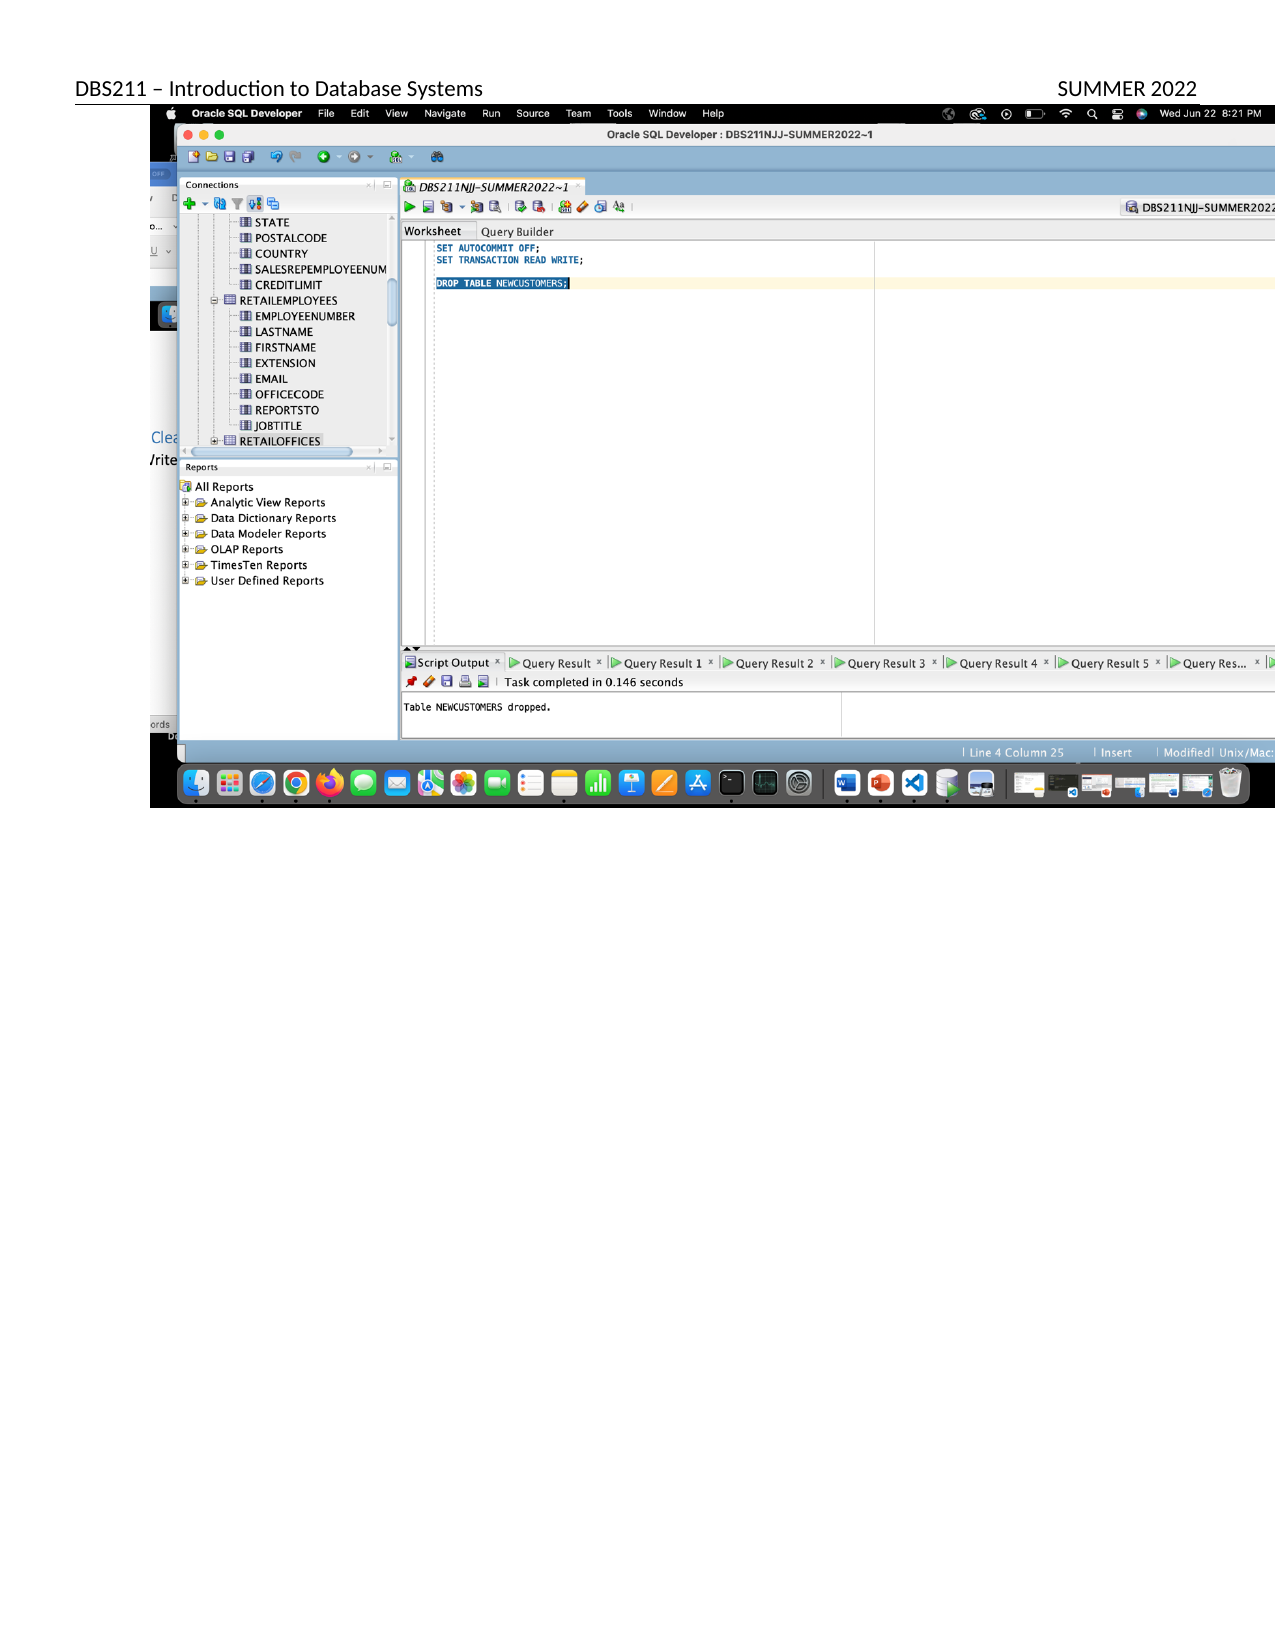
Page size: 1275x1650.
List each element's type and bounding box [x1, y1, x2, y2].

picture [150, 105, 1275, 808]
